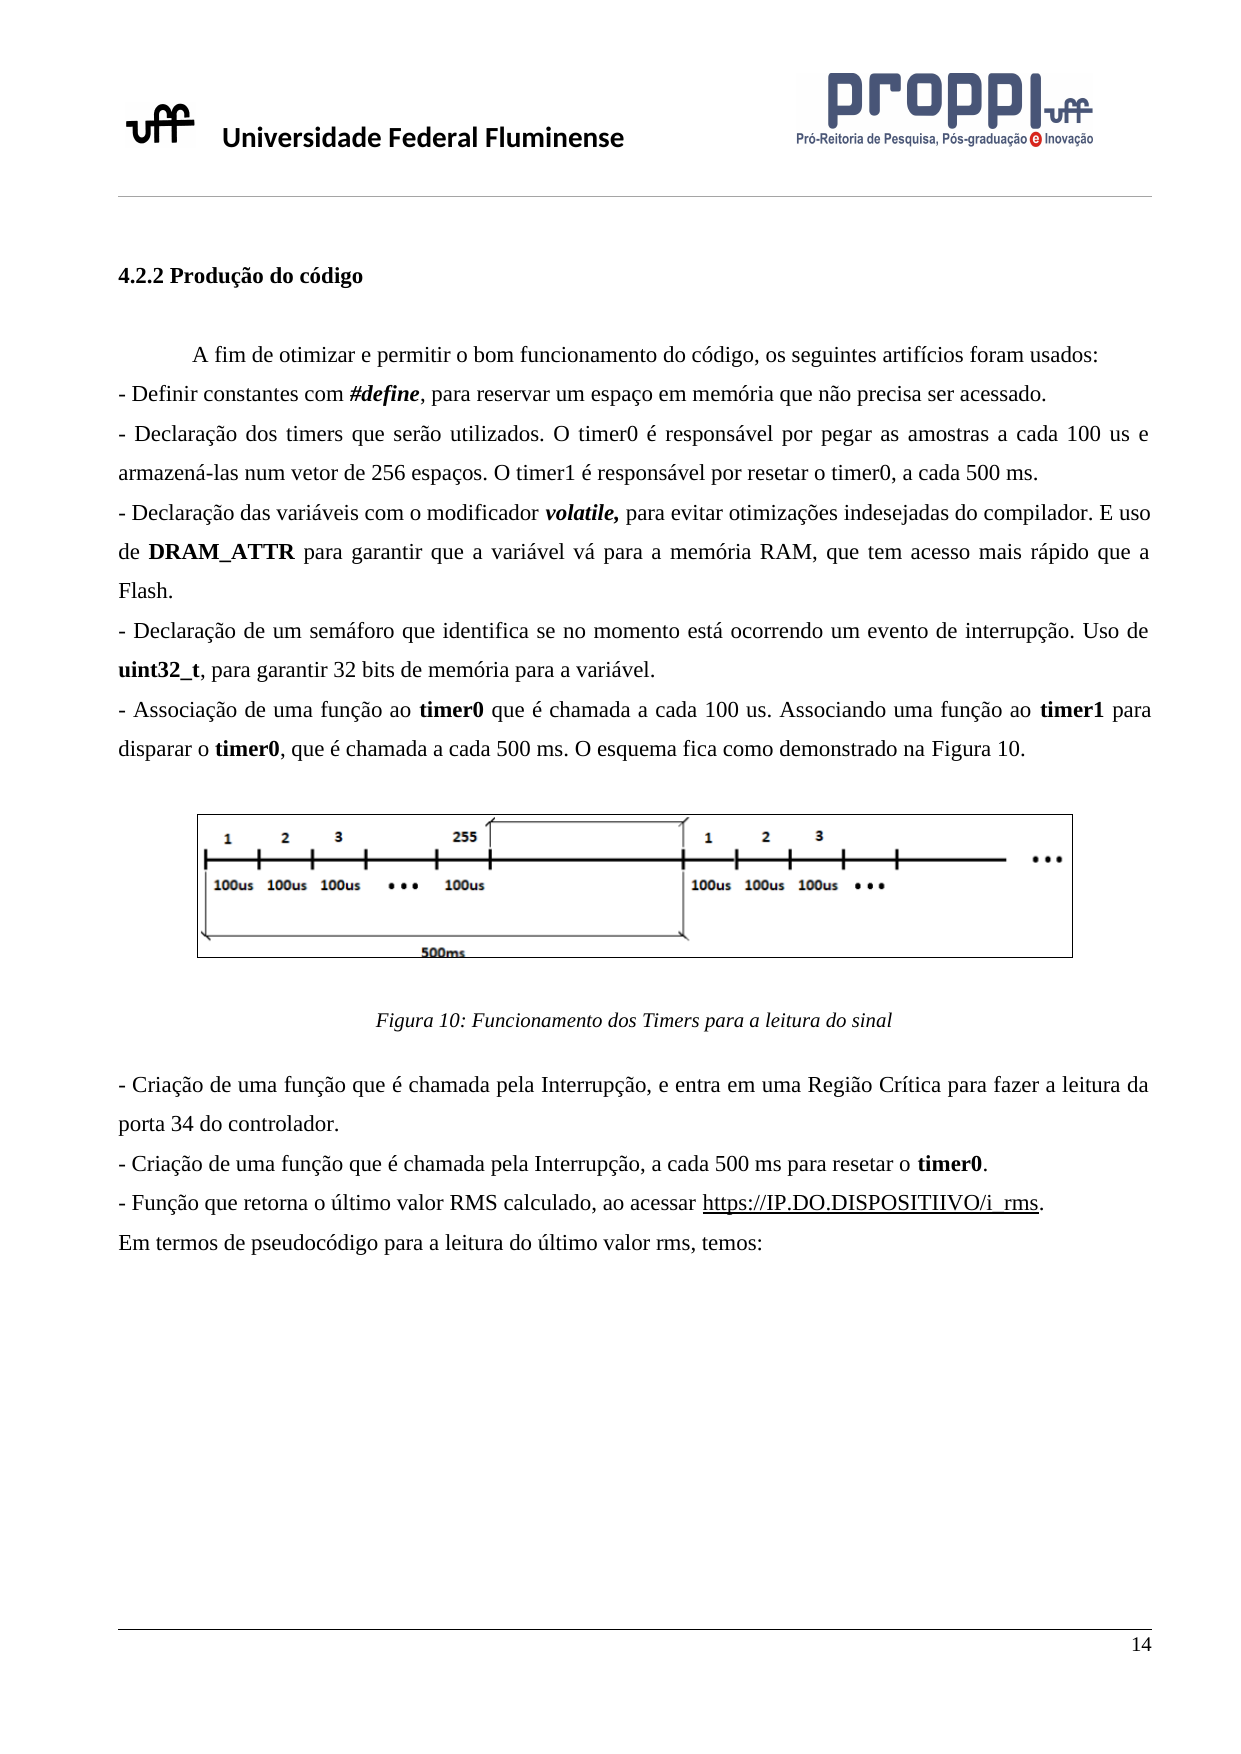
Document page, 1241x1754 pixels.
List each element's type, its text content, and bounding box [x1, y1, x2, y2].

text - Função que retorna o último valor RMS calculado, ao acessar https://IP.DO.DISPOSITIIVO/i_rms. [118, 1189, 1152, 1216]
text - Associação de uma função ao timer0 que é chamada a cada 100 us. Associando uma função ao timer1 para disparar o timer0, que é chamada a cada 500 ms. O esquema fica como demonstrado na Figura 10. [118, 696, 1152, 762]
text 4.2.2 Produção do código [118, 262, 1152, 288]
text - Criação de uma função que é chamada pela Interrupção, e entra em uma Região Crítica para fazer a leitura da porta 34 do controlador. [118, 1071, 1152, 1137]
picture [198, 815, 1072, 957]
text - Declaração de um semáforo que identifica se no momento está ocorrendo um evento de interrupção. Uso de uint32_t, para garantir 32 bits de memória para a variável. [118, 617, 1152, 683]
text - Declaração dos timers que serão utilizados. O timer0 é responsável por pegar as amostras a cada 100 us e armazená-las num vetor de 256 espaços. O timer1 é responsável por resetar o timer0, a cada 500 ms. [118, 419, 1152, 485]
text Figura 10: Funcionamento dos Timers para a leitura do sinal [118, 1008, 1152, 1032]
text - Declaração das variáveis com o modificador volatile, para evitar otimizações indesejadas do compilador. E uso de DRAM_ATTR para garantir que a variável vá para a memória RAM, que tem acesso mais rápido que a Flash. [118, 498, 1152, 604]
text - Criação de uma função que é chamada pela Interrupção, a cada 500 ms para resetar o timer0. [118, 1150, 1152, 1176]
text Em termos de pseudocódigo para a leitura do último valor rms, temos: [118, 1229, 1152, 1255]
picture [125, 102, 196, 148]
picture [796, 73, 1093, 147]
text A fim de otimizar e permitir o bom funcionamento do código, os seguintes artifícios foram usados: [118, 341, 1152, 367]
text - Definir constantes com #define, para reservar um espaço em memória que não precisa ser acessado. [118, 380, 1152, 406]
